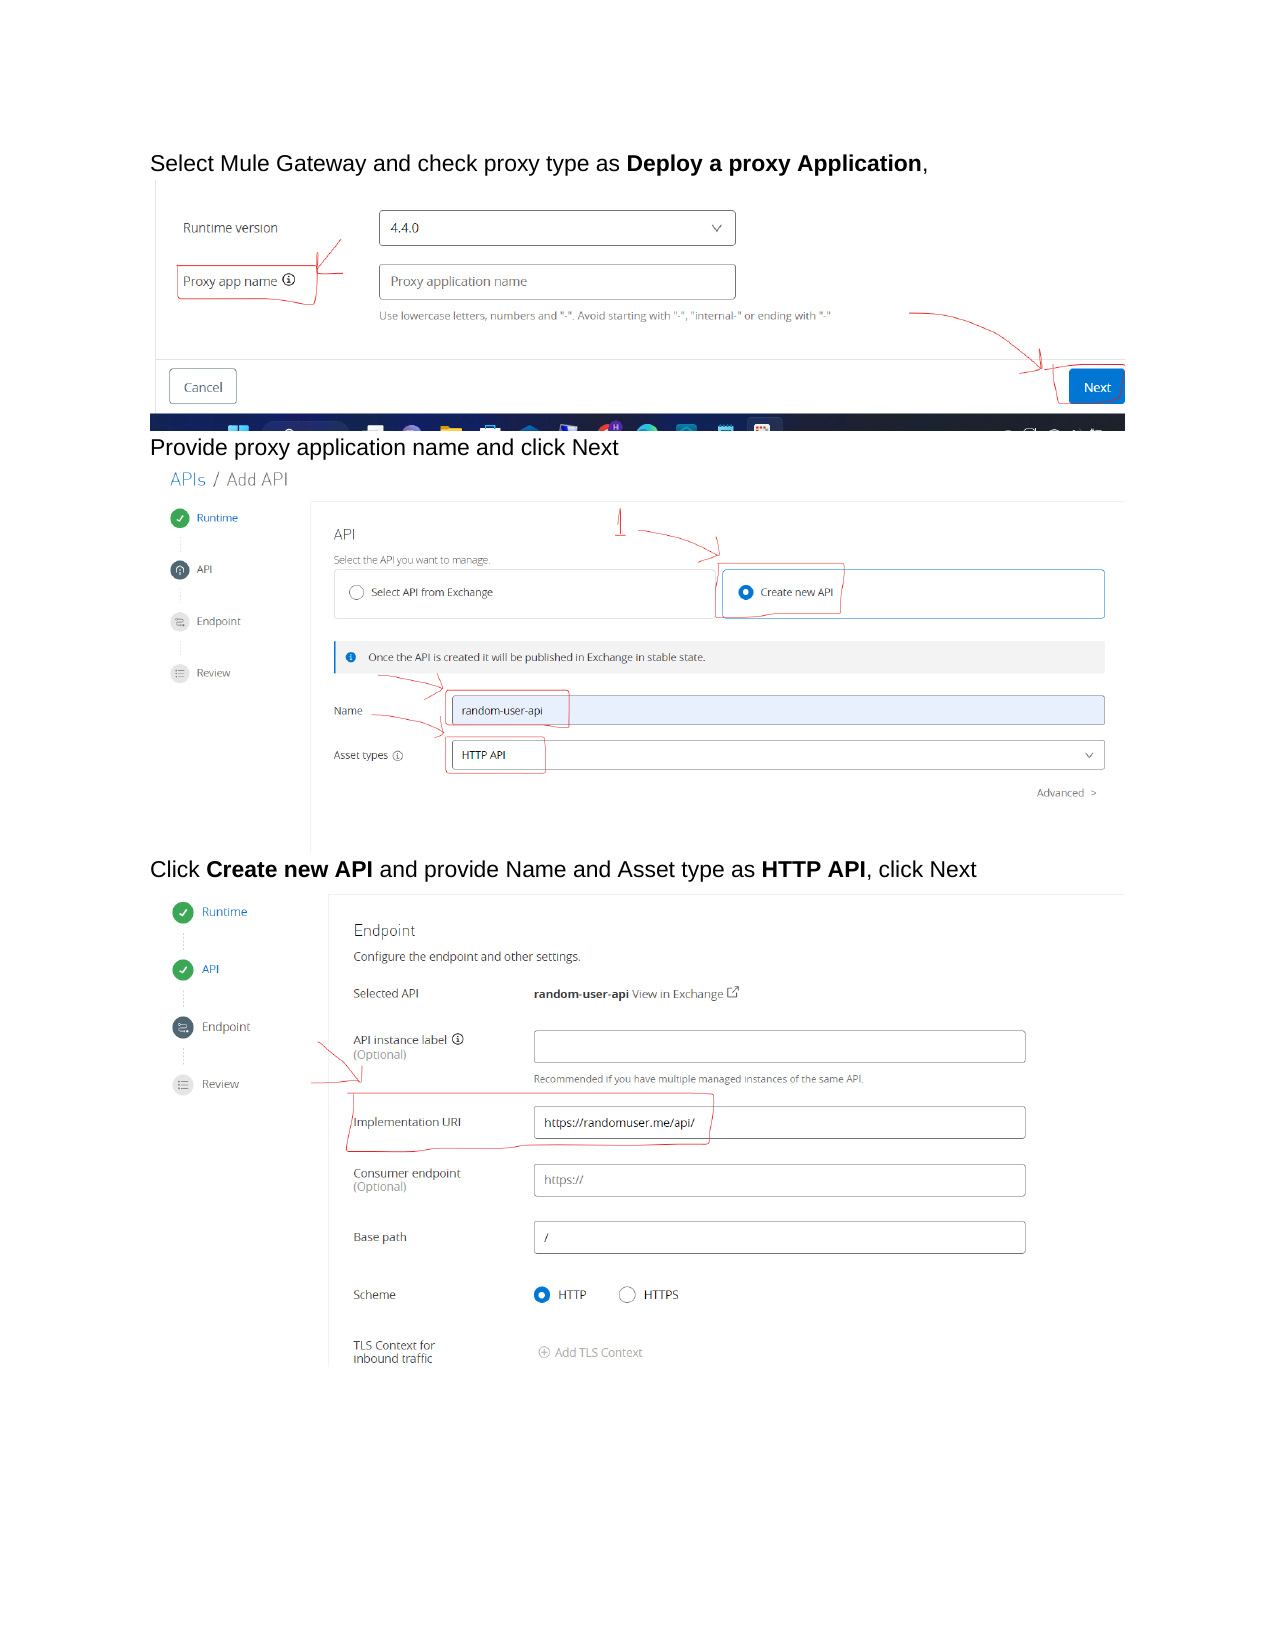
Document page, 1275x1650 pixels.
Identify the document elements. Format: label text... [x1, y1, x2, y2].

text Provide proxy application name and click Next [150, 434, 1125, 460]
picture [150, 464, 1125, 852]
picture [150, 180, 1125, 431]
text Click Create new API and provide Name and Asset type as HTTP API, click Next [150, 856, 1125, 882]
text Select Mule Gateway and check proxy type as Deploy a proxy Application, [150, 150, 1125, 180]
picture [150, 885, 1125, 1367]
